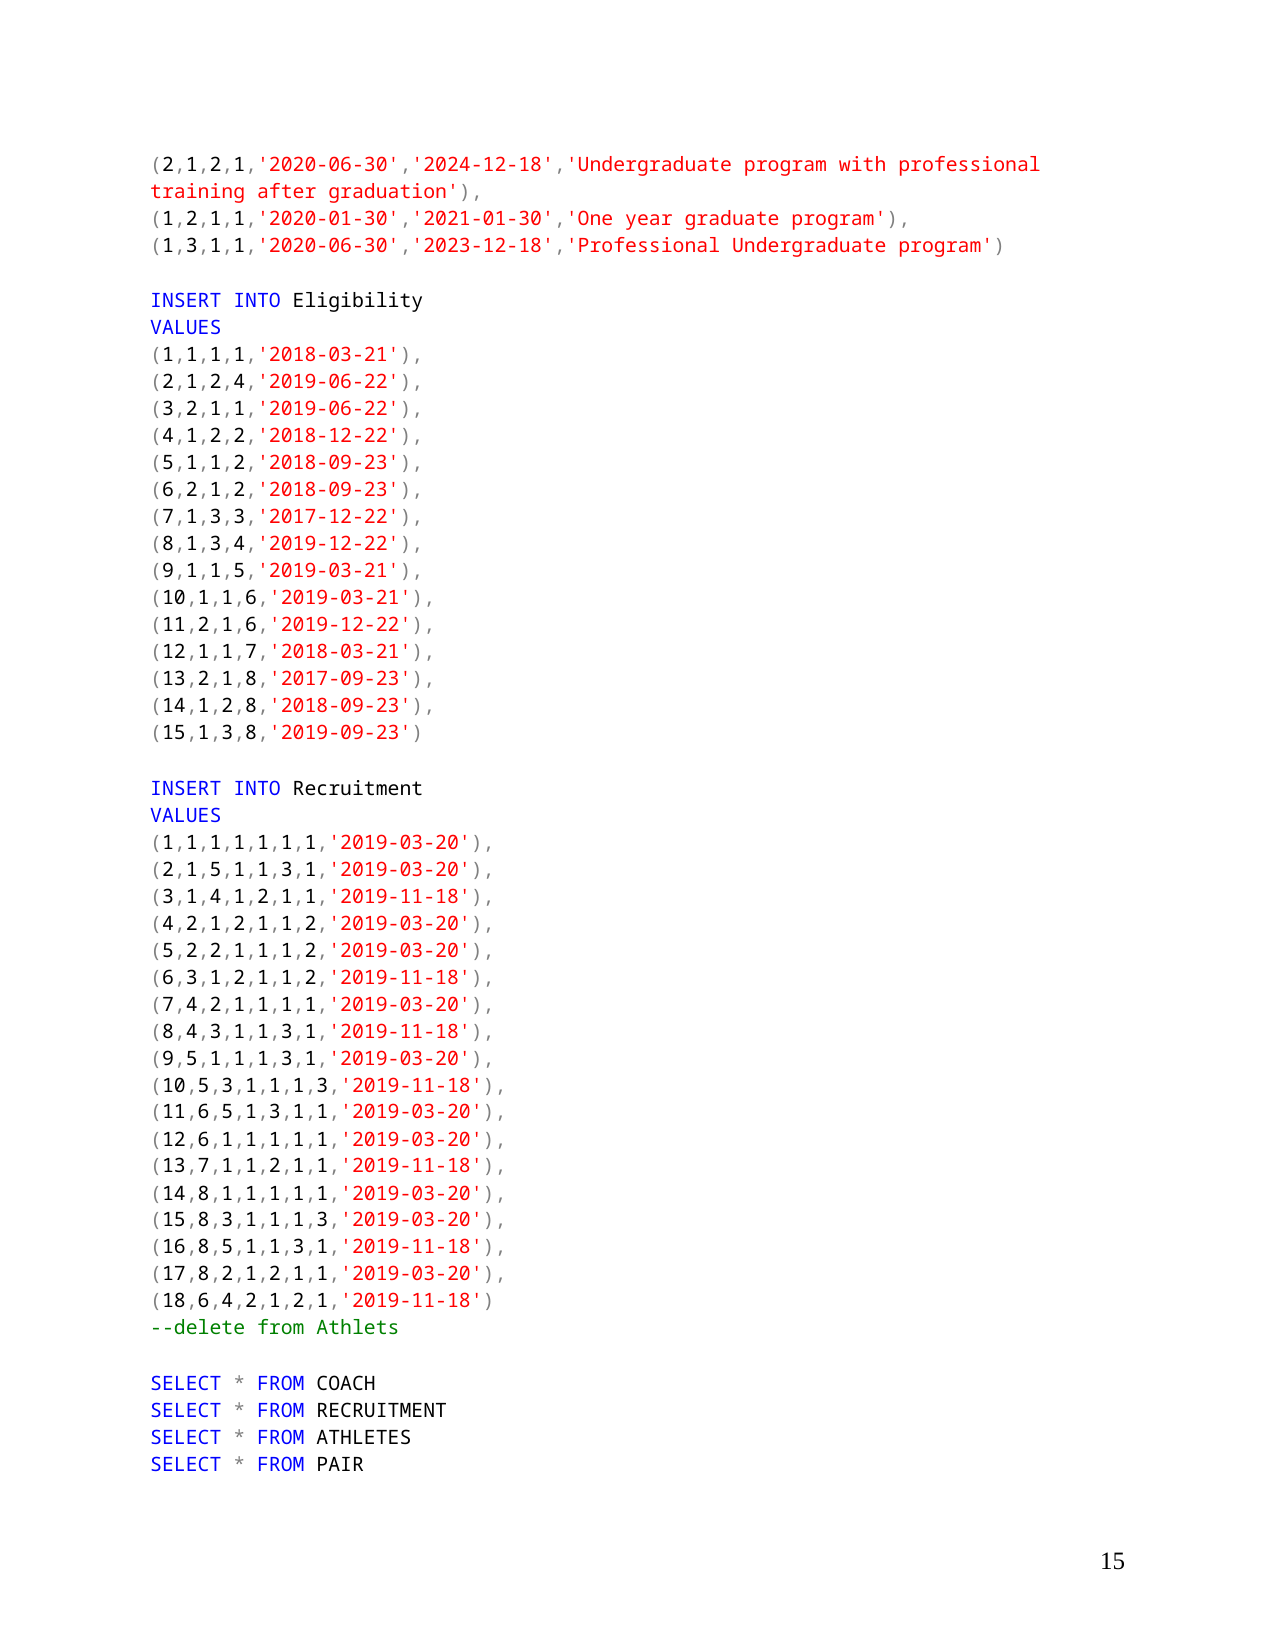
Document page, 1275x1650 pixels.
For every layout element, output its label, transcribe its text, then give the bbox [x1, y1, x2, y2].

text INSERT INTO Eligibility [150, 287, 1125, 314]
text (1,1,1,1,1,1,1,'2019-03-20'), [150, 828, 1125, 855]
text (2,1,5,1,1,3,1,'2019-03-20'), [150, 855, 1125, 882]
text (16,8,5,1,1,3,1,'2019-11-18'), [150, 1233, 1125, 1260]
text (11,2,1,6,'2019-12-22'), [150, 610, 1125, 637]
text SELECT * FROM PAIR [150, 1450, 1125, 1477]
text (15,1,3,8,'2019-09-23') [150, 718, 1125, 745]
text (5,2,2,1,1,1,2,'2019-03-20'), [150, 936, 1125, 963]
text --delete from Athlets [150, 1314, 1125, 1341]
text (3,2,1,1,'2019-06-22'), [150, 394, 1125, 422]
text (9,5,1,1,1,3,1,'2019-03-20'), [150, 1044, 1125, 1071]
text (11,6,5,1,3,1,1,'2019-03-20'), [150, 1098, 1125, 1125]
text (6,3,1,2,1,1,2,'2019-11-18'), [150, 963, 1125, 990]
text (4,2,1,2,1,1,2,'2019-03-20'), [150, 909, 1125, 936]
text (12,1,1,7,'2018-03-21'), [150, 637, 1125, 664]
text (1,3,1,1,'2020-06-30','2023-12-18','Professional Undergraduate program') [150, 231, 1125, 258]
text (4,1,2,2,'2018-12-22'), [150, 422, 1125, 448]
text (13,7,1,1,2,1,1,'2019-11-18'), [150, 1152, 1125, 1179]
text (14,8,1,1,1,1,1,'2019-03-20'), [150, 1179, 1125, 1206]
text INSERT INTO Recruitment [150, 774, 1125, 801]
text (9,1,1,5,'2019-03-21'), [150, 556, 1125, 583]
text SELECT * FROM RECRUITMENT [150, 1396, 1125, 1423]
text (7,4,2,1,1,1,1,'2019-03-20'), [150, 990, 1125, 1017]
text (8,1,3,4,'2019-12-22'), [150, 529, 1125, 556]
text VALUES [150, 801, 1125, 828]
text (10,1,1,6,'2019-03-21'), [150, 583, 1125, 610]
text SELECT * FROM COACH [150, 1369, 1125, 1396]
text (14,1,2,8,'2018-09-23'), [150, 691, 1125, 718]
text (7,1,3,3,'2017-12-22'), [150, 502, 1125, 529]
text (17,8,2,1,2,1,1,'2019-03-20'), [150, 1260, 1125, 1287]
text (3,1,4,1,2,1,1,'2019-11-18'), [150, 882, 1125, 909]
text (1,2,1,1,'2020-01-30','2021-01-30','One year graduate program'), [150, 204, 1125, 231]
text (10,5,3,1,1,1,3,'2019-11-18'), [150, 1071, 1125, 1098]
text (18,6,4,2,1,2,1,'2019-11-18') [150, 1287, 1125, 1314]
text (5,1,1,2,'2018-09-23'), [150, 448, 1125, 476]
text (13,2,1,8,'2017-09-23'), [150, 664, 1125, 691]
text (8,4,3,1,1,3,1,'2019-11-18'), [150, 1017, 1125, 1044]
text (15,8,3,1,1,1,3,'2019-03-20'), [150, 1206, 1125, 1233]
text (2,1,2,1,'2020-06-30','2024-12-18','Undergraduate program with professional training after graduation'), [150, 150, 1125, 204]
text (6,2,1,2,'2018-09-23'), [150, 476, 1125, 502]
text (1,1,1,1,'2018-03-21'), [150, 341, 1125, 368]
text (12,6,1,1,1,1,1,'2019-03-20'), [150, 1125, 1125, 1152]
text SELECT * FROM ATHLETES [150, 1423, 1125, 1450]
text VALUES [150, 314, 1125, 341]
text (2,1,2,4,'2019-06-22'), [150, 368, 1125, 394]
